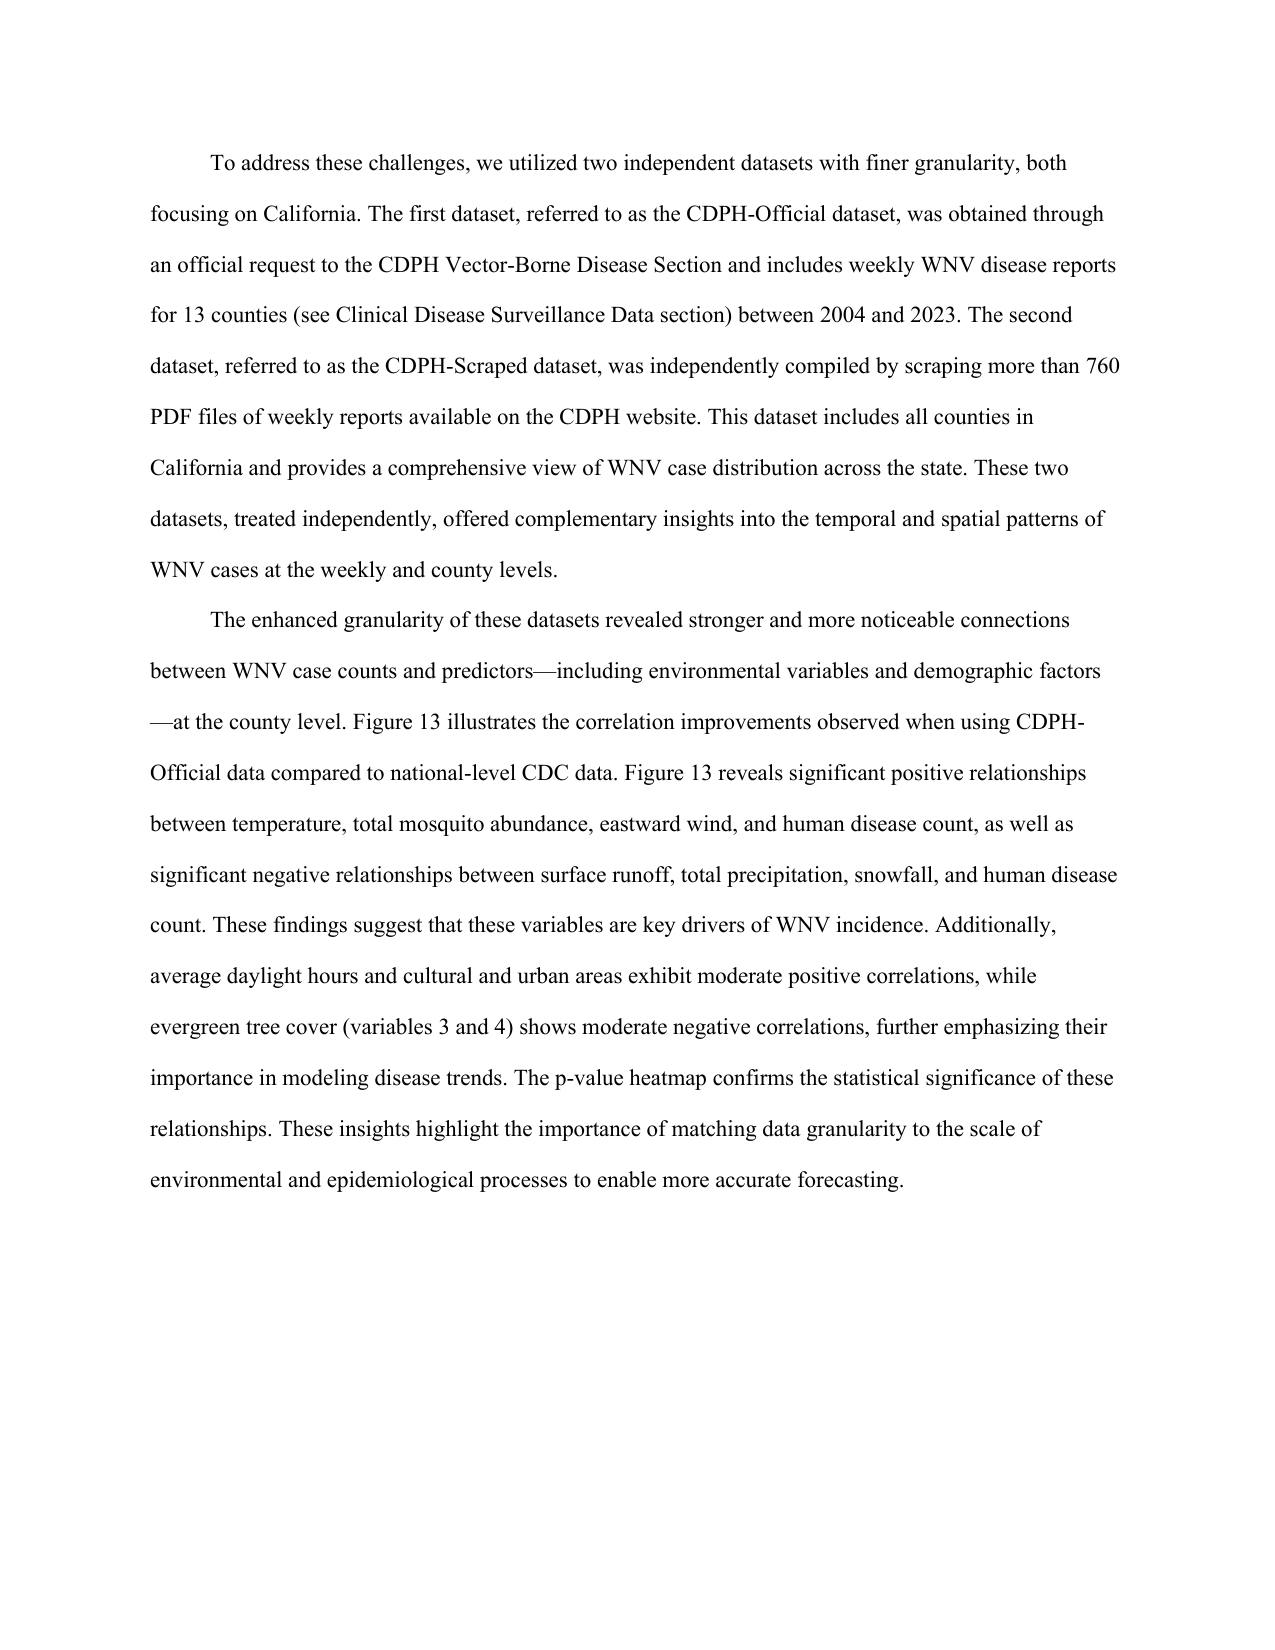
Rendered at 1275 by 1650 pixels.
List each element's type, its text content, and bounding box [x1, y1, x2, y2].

text To address these challenges, we utilized two independent datasets with finer granularity, both focusing on California. The first dataset, referred to as the CDPH-Official dataset, was obtained through an official request to the CDPH Vector-Borne Disease Section and includes weekly WNV disease reports for 13 counties (see Clinical Disease Surveillance Data section) between 2004 and 2023. The second dataset, referred to as the CDPH-Scraped dataset, was independently compiled by scraping more than 760 PDF files of weekly reports available on the CDPH website. This dataset includes all counties in California and provides a comprehensive view of WNV case distribution across the state. These two datasets, treated independently, offered complementary insights into the temporal and spatial patterns of WNV cases at the weekly and county levels. [150, 150, 1125, 582]
text The enhanced granularity of these datasets revealed stronger and more noticeable connections between WNV case counts and predictors—including environmental variables and demographic factors—at the county level. Figure 13 illustrates the correlation improvements observed when using CDPH-Official data compared to national-level CDC data. Figure 13 reveals significant positive relationships between temperature, total mosquito abundance, eastward wind, and human disease count, as well as significant negative relationships between surface runoff, total precipitation, snowfall, and human disease count. These findings suggest that these variables are key drivers of WNV incidence. Additionally, average daylight hours and cultural and urban areas exhibit moderate positive correlations, while evergreen tree cover (variables 3 and 4) shows moderate negative correlations, further emphasizing their importance in modeling disease trends. The p-value heatmap confirms the statistical significance of these relationships. These insights highlight the importance of matching data granularity to the scale of environmental and epidemiological processes to enable more accurate forecasting. [150, 607, 1125, 1192]
